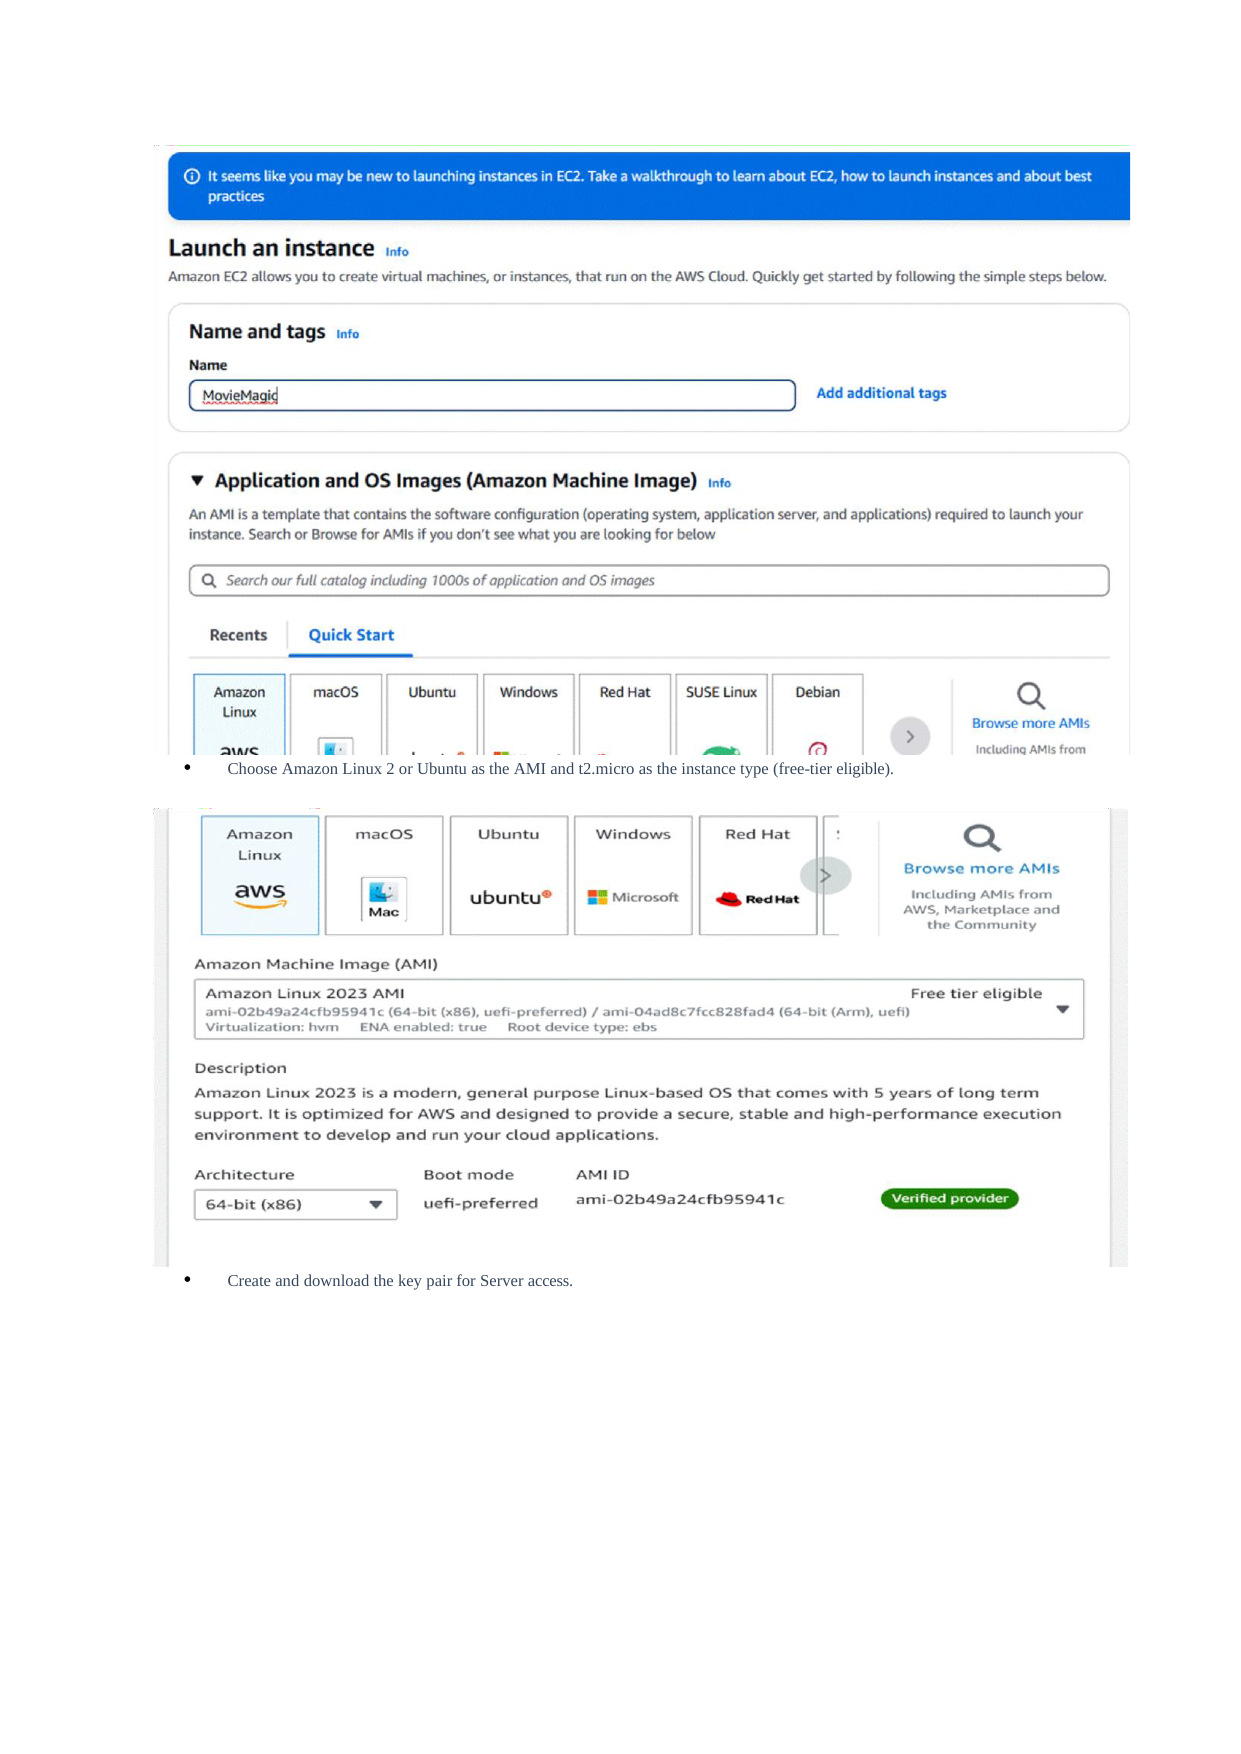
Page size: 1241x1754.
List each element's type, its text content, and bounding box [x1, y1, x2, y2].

picture [153, 808, 1129, 1267]
list Choose Amazon Linux 2 or Ubuntu as the AMI and t2.micro as the instance type (free-tier eligible). [184, 755, 1211, 779]
picture [153, 145, 1130, 755]
